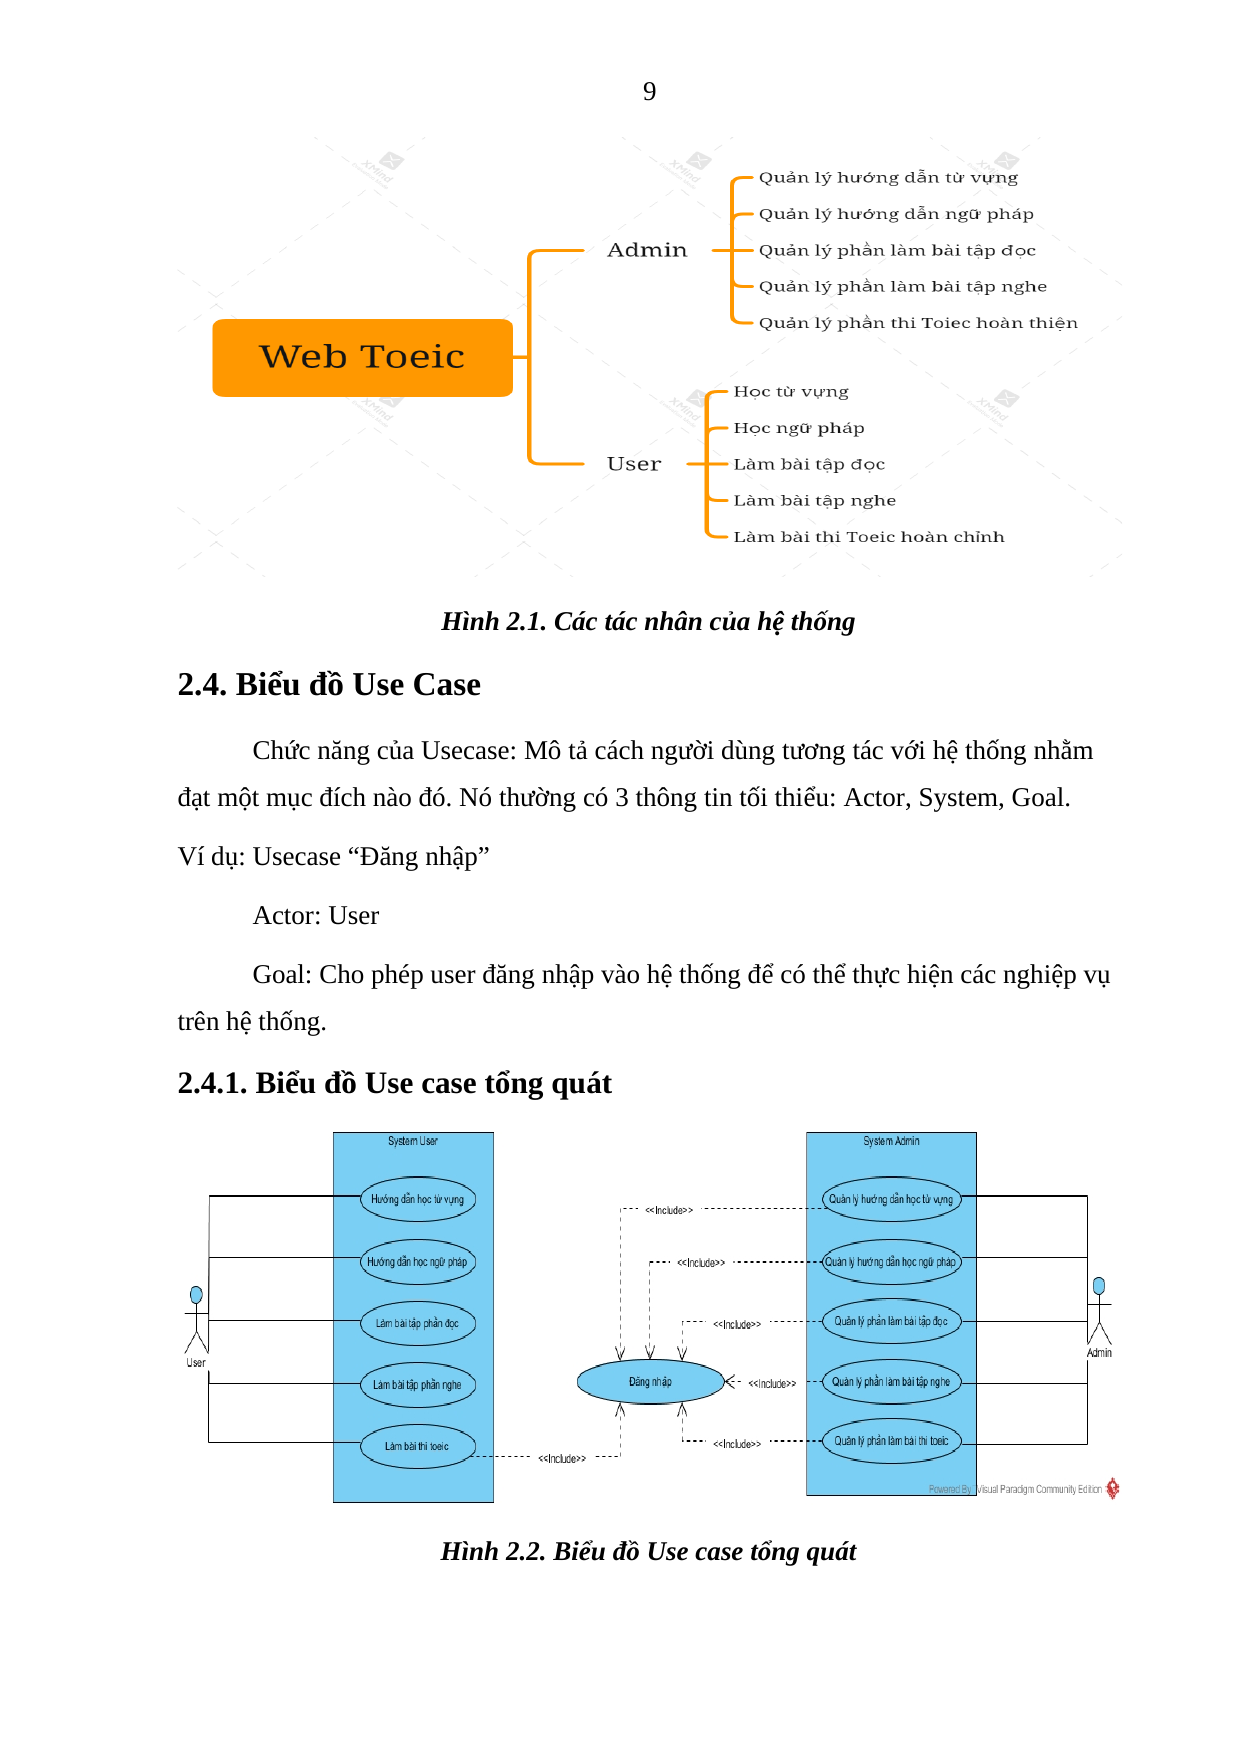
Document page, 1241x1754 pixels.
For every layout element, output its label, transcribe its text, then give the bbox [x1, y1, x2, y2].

picture [177, 1130, 1123, 1508]
text Ví dụ: Usecase “Đăng nhập” [177, 840, 1122, 871]
text 2.4. Biểu đồ Use Case [177, 664, 1122, 702]
text Hình 2.1. Các tác nhân của hệ thống [177, 605, 1122, 636]
text 2.4.1. Biểu đồ Use case tổng quát [177, 1064, 1122, 1100]
picture [177, 137, 1123, 577]
text Goal: Cho phép user đăng nhập vào hệ thống để có thể thực hiện các nghiệp vụ trên hệ thống. [177, 958, 1122, 1036]
text Actor: User [177, 899, 1122, 930]
text Hình 2.2. Biểu đồ Use case tổng quát [177, 1536, 1122, 1567]
text Chức năng của Usecase: Mô tả cách người dùng tương tác với hệ thống nhằm đạt một mục đích nào đó. Nó thường có 3 thông tin tối thiểu: Actor, System, Goal. [177, 734, 1122, 812]
